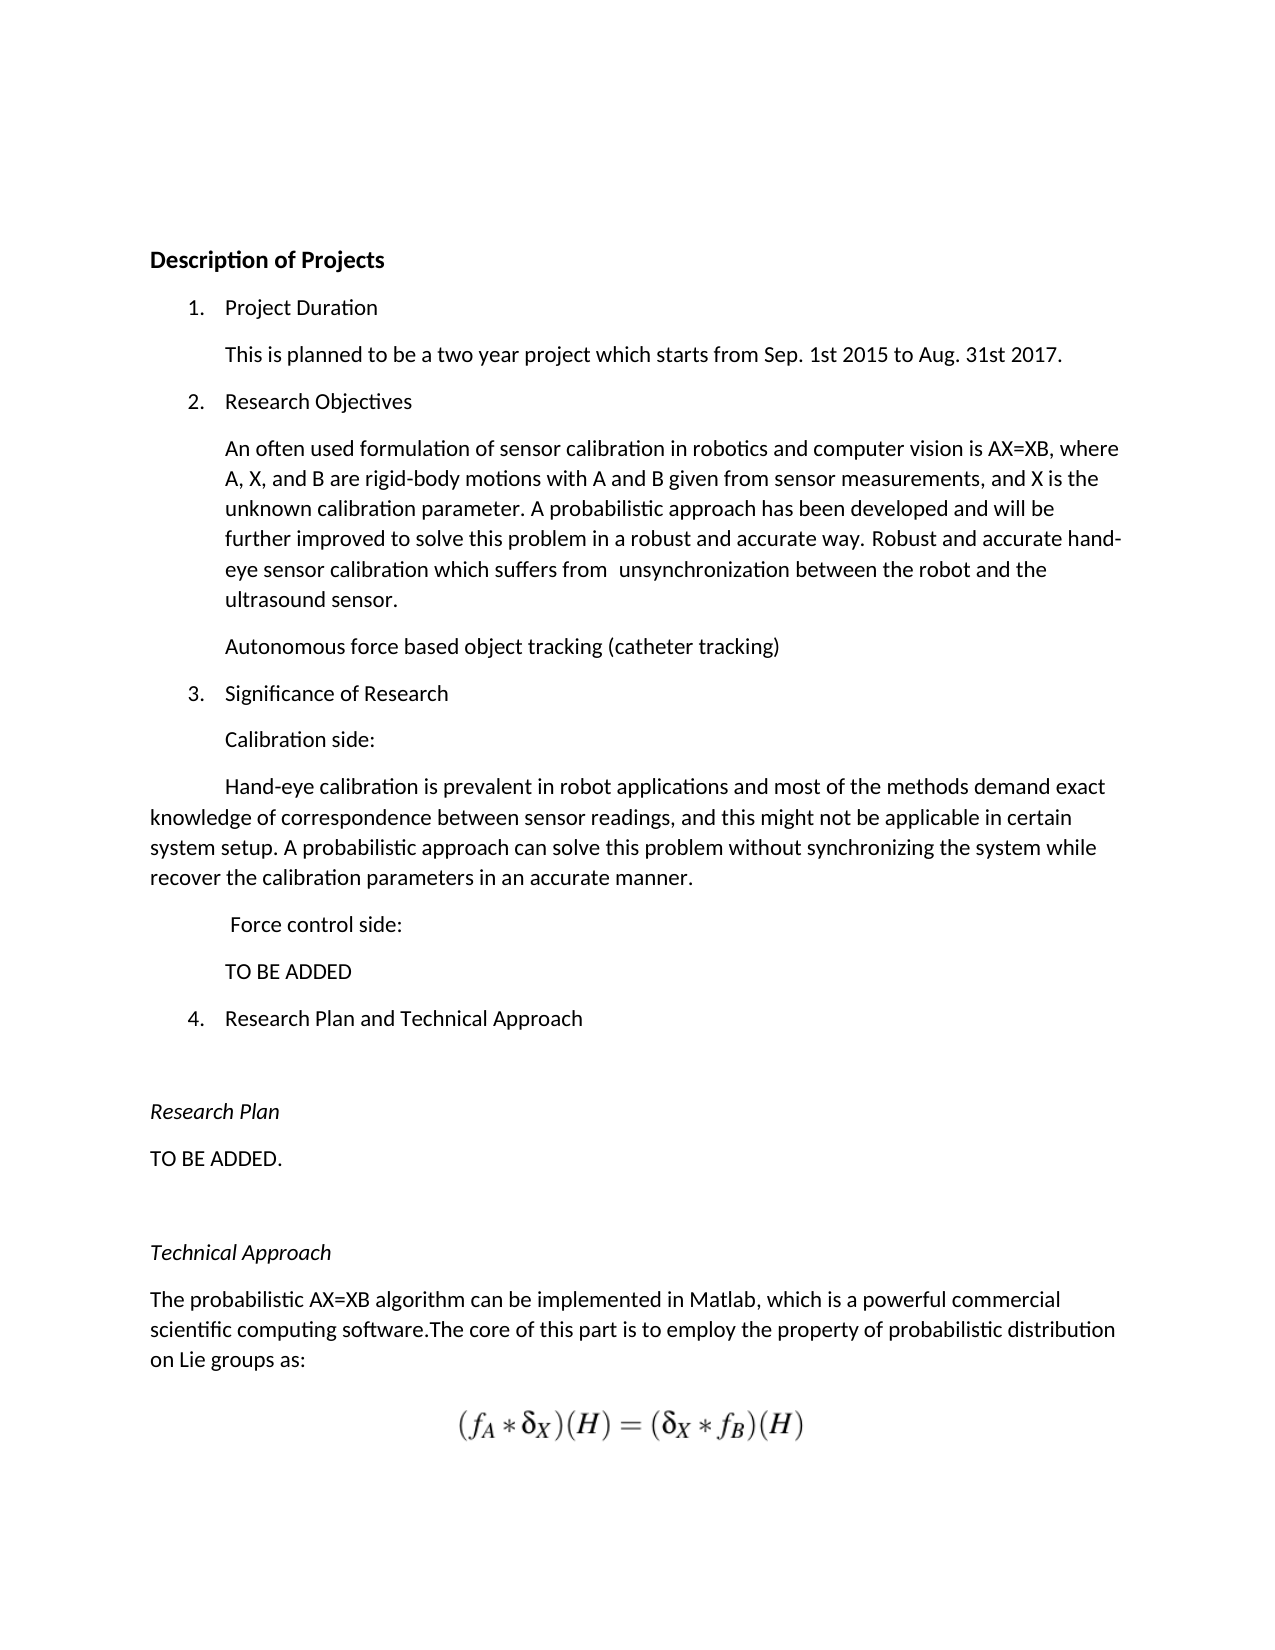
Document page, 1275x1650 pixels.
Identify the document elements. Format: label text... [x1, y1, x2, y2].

text Description of Projects [150, 244, 1125, 274]
text An often used formulation of sensor calibration in robotics and computer vision is AX=XB, where A, X, and B are rigid-body motions with A and B given from sensor measurements, and X is the unknown calibration parameter. A probabilistic approach has been developed and will be further improved to solve this problem in a robust and accurate way. Robust and accurate hand-eye sensor calibration which suffers from unsynchronization between the robot and the ultrasound sensor. [225, 434, 1125, 613]
list Significance of Research [187, 679, 1125, 707]
text Force control side: [150, 910, 1125, 938]
text Research Plan [150, 1097, 1125, 1126]
text Autonomous force based object tracking (catheter tracking) [150, 632, 1125, 660]
text This is planned to be a two year project which starts from Sep. 1st 2015 to Aug. 31st 2017. [150, 340, 1125, 368]
text TO BE ADDED [150, 957, 1125, 985]
text The probabilistic AX=XB algorithm can be implemented in Matlab, which is a powerful commercial scientific computing software.The core of this part is to employ the property of probabilistic distribution on Lie groups as: [150, 1285, 1125, 1373]
text Calibration side: [150, 726, 1125, 754]
list Research Plan and Technical Approach [187, 1004, 1125, 1032]
list Project Duration [187, 293, 1125, 321]
list Research Objectives [187, 387, 1125, 415]
text Hand-eye calibration is prevalent in robot applications and most of the methods demand exact knowledge of correspondence between sensor readings, and this might not be applicable in certain system setup. A probabilistic approach can solve this problem without synchronizing the system while recover the calibration parameters in an accurate manner. [150, 772, 1125, 891]
text Technical Approach [150, 1238, 1125, 1266]
text TO BE ADDED. [150, 1144, 1125, 1172]
